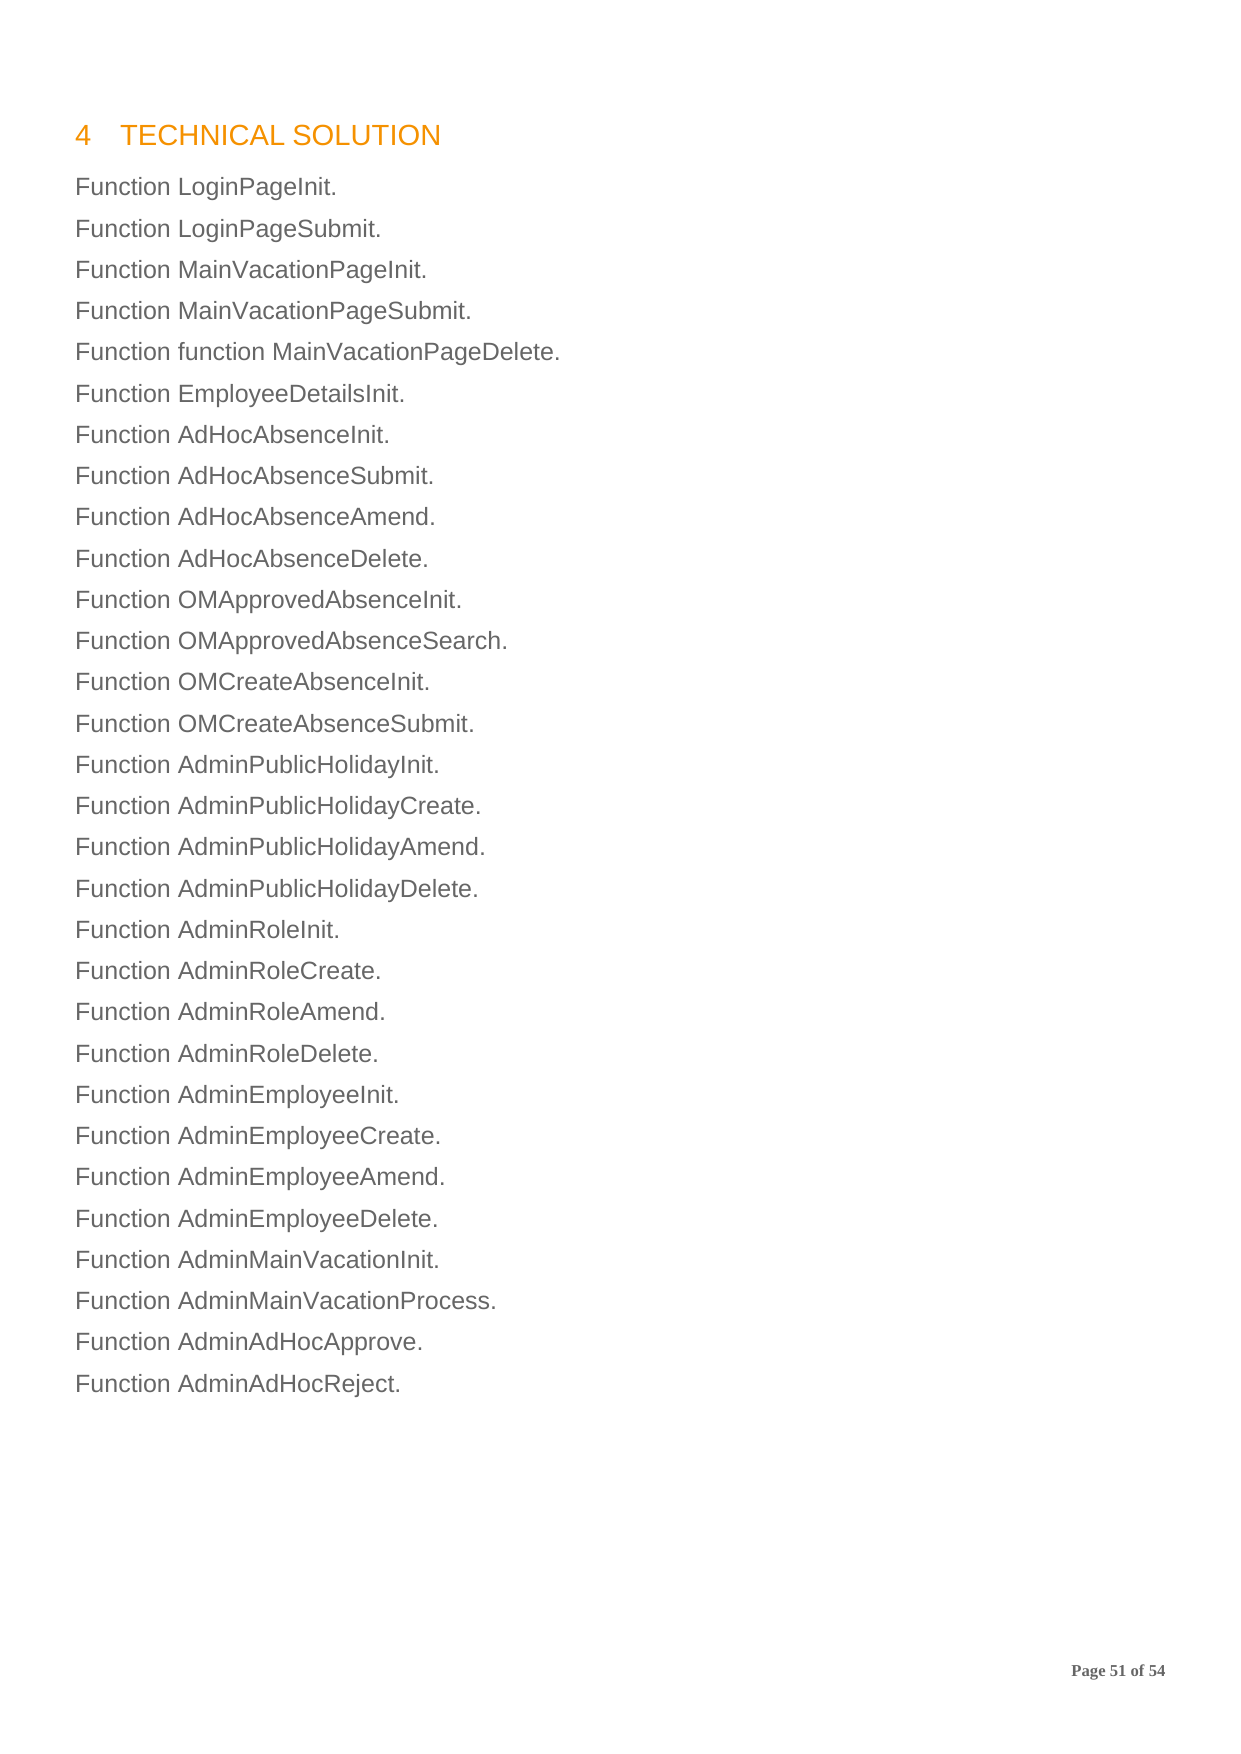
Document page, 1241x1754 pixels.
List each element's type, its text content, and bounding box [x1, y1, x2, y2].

text Function AdminRoleAmend. [75, 997, 1165, 1026]
text Function AdminEmployeeAmend. [75, 1162, 1165, 1191]
text Function AdminMainVacationProcess. [75, 1286, 1165, 1315]
text Function OMCreateAbsenceSubmit. [75, 709, 1165, 737]
text Function AdHocAbsenceAmend. [75, 502, 1165, 531]
text Function AdminMainVacationInit. [75, 1245, 1165, 1274]
text Function MainVacationPageInit. [75, 255, 1165, 284]
text Function EmployeeDetailsInit. [75, 379, 1165, 407]
text Function AdHocAbsenceSubmit. [75, 461, 1165, 490]
text Function AdHocAbsenceInit. [75, 420, 1165, 449]
text Function function MainVacationPageDelete. [75, 337, 1165, 366]
text Function AdminEmployeeCreate. [75, 1121, 1165, 1150]
text Function AdHocAbsenceDelete. [75, 544, 1165, 572]
text Function AdminPublicHolidayAmend. [75, 832, 1165, 861]
text Function OMCreateAbsenceInit. [75, 667, 1165, 696]
text Function AdminEmployeeDelete. [75, 1204, 1165, 1232]
text Function MainVacationPageSubmit. [75, 296, 1165, 325]
text Function AdminPublicHolidayDelete. [75, 874, 1165, 902]
text Function AdminRoleInit. [75, 915, 1165, 944]
text Function LoginPageInit. [75, 172, 1165, 201]
text Function AdminAdHocReject. [75, 1369, 1165, 1397]
text Function OMApprovedAbsenceSearch. [75, 626, 1165, 655]
text Function OMApprovedAbsenceInit. [75, 585, 1165, 614]
text Function AdminEmployeeInit. [75, 1080, 1165, 1109]
text Function AdminPublicHolidayInit. [75, 750, 1165, 779]
text Function AdminRoleDelete. [75, 1039, 1165, 1067]
subtitle technical solution [75, 118, 1165, 152]
text Function LoginPageSubmit. [75, 214, 1165, 242]
text Function AdminAdHocApprove. [75, 1327, 1165, 1356]
text Function AdminPublicHolidayCreate. [75, 791, 1165, 820]
text Function AdminRoleCreate. [75, 956, 1165, 985]
